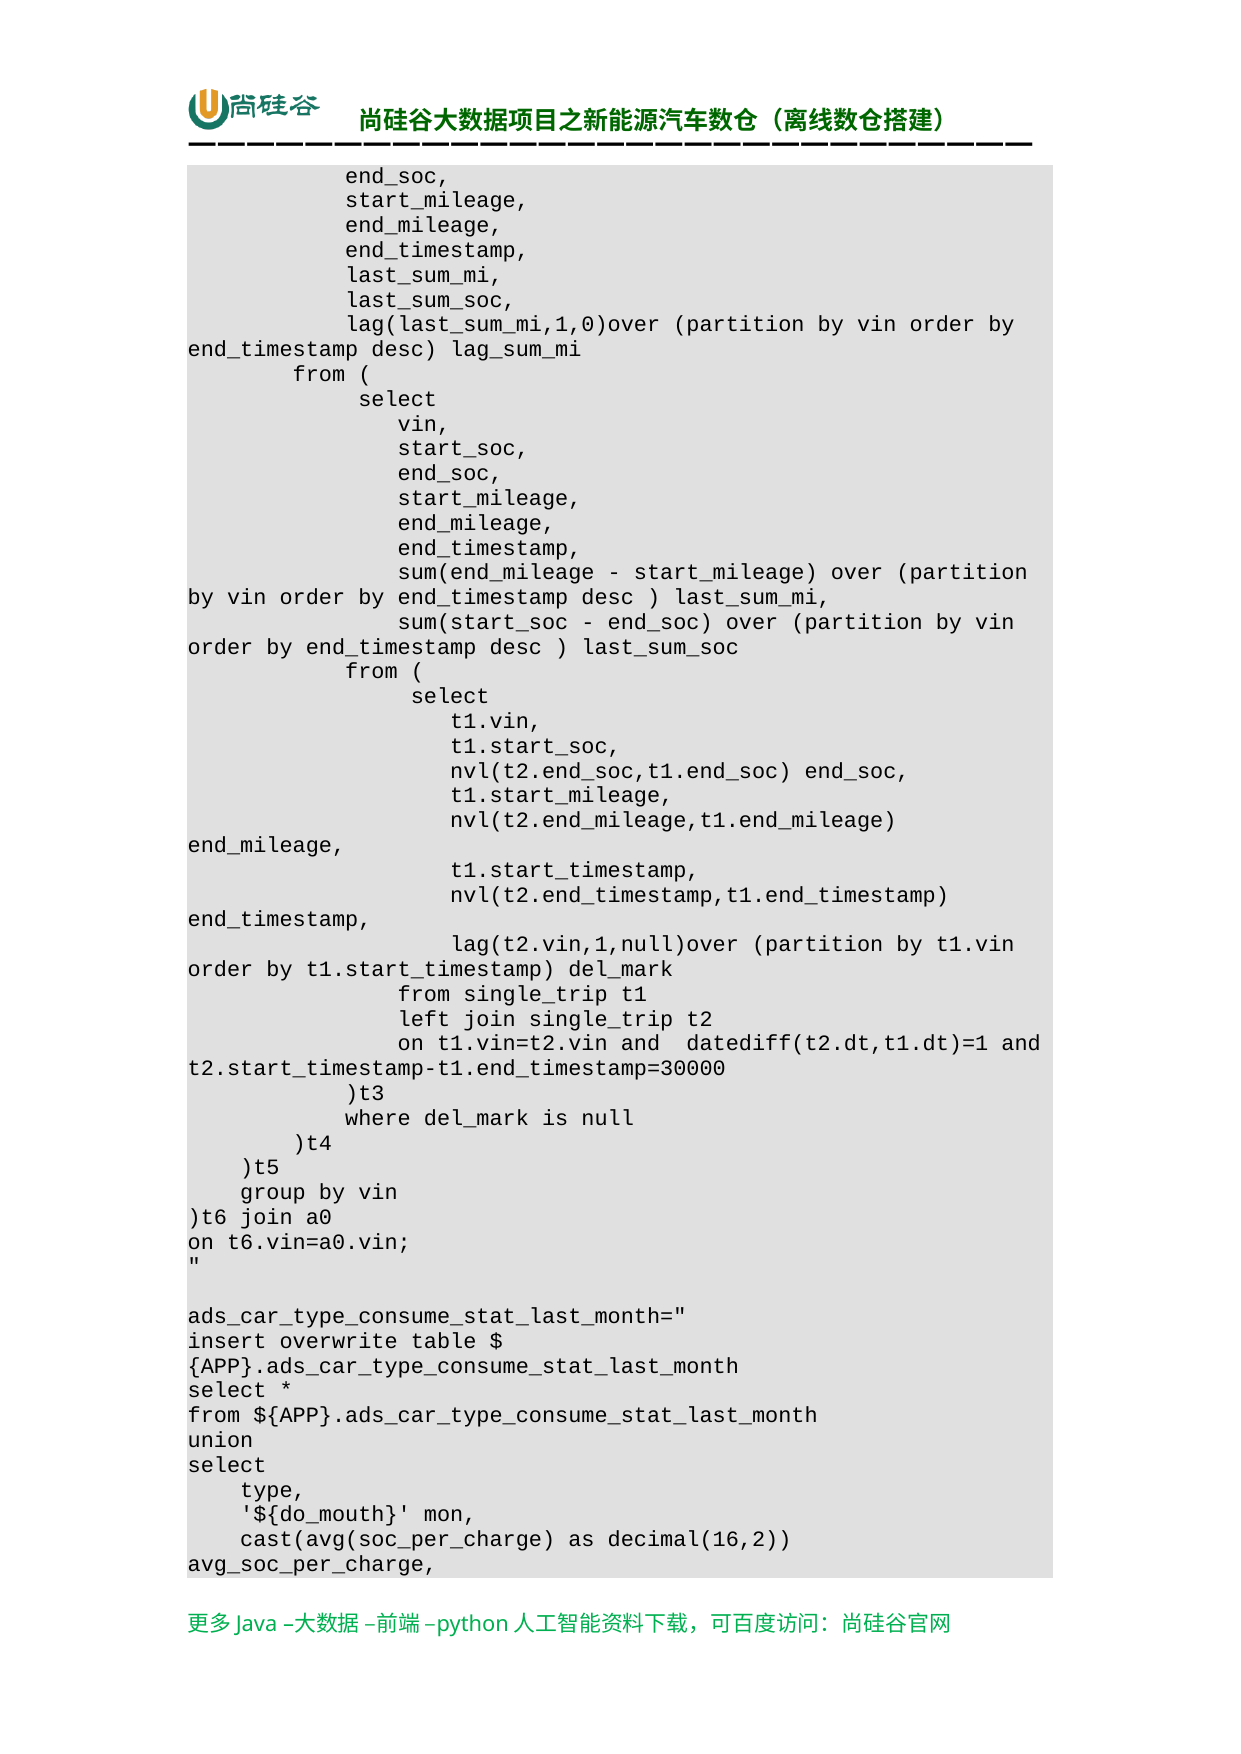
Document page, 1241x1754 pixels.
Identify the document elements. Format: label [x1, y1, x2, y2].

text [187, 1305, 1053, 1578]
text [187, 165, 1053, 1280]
picture [187, 88, 320, 130]
